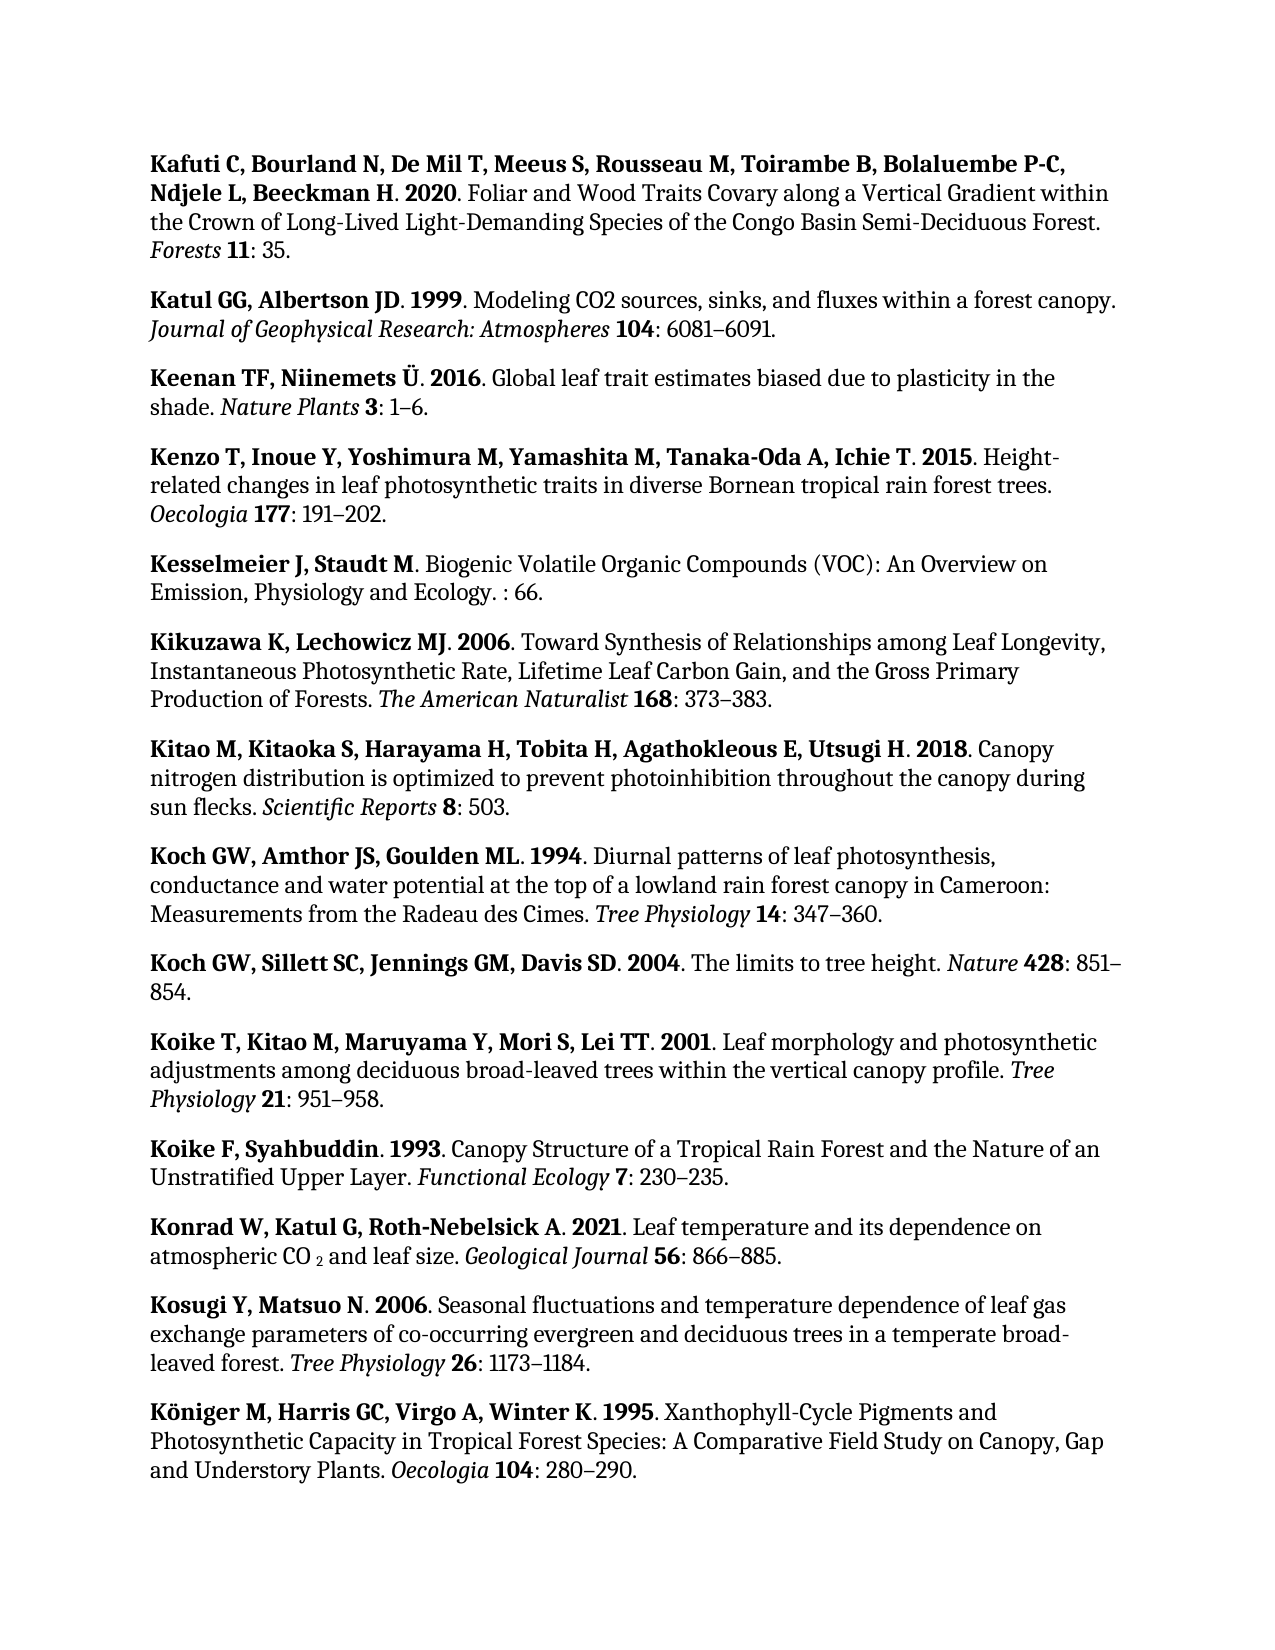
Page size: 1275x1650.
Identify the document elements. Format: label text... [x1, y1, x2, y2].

text Kesselmeier J, Staudt M. Biogenic Volatile Organic Compounds (VOC): An Overview on Emission, Physiology and Ecology. : 66. [150, 549, 1125, 607]
text Koch GW, Sillett SC, Jennings GM, Davis SD. 2004. The limits to tree height. Nature 428: 851–854. [150, 949, 1125, 1007]
text Keenan TF, Niinemets Ü. 2016. Global leaf trait estimates biased due to plasticity in the shade. Nature Plants 3: 1–6. [150, 364, 1125, 422]
text Koike F, Syahbuddin. 1993. Canopy Structure of a Tropical Rain Forest and the Nature of an Unstratified Upper Layer. Functional Ecology 7: 230–235. [150, 1134, 1125, 1192]
text Katul GG, Albertson JD. 1999. Modeling CO2 sources, sinks, and fluxes within a forest canopy. Journal of Geophysical Research: Atmospheres 104: 6081–6091. [150, 286, 1125, 343]
text Kosugi Y, Matsuo N. 2006. Seasonal fluctuations and temperature dependence of leaf gas exchange parameters of co-occurring evergreen and deciduous trees in a temperate broad-leaved forest. Tree Physiology 26: 1173–1184. [150, 1291, 1125, 1377]
text Kafuti C, Bourland N, De Mil T, Meeus S, Rousseau M, Toirambe B, Bolaluembe P-C, Ndjele L, Beeckman H. 2020. Foliar and Wood Traits Covary along a Vertical Gradient within the Crown of Long-Lived Light-Demanding Species of the Congo Basin Semi-Deciduous Forest. Forests 11: 35. [150, 150, 1125, 265]
text Kitao M, Kitaoka S, Harayama H, Tobita H, Agathokleous E, Utsugi H. 2018. Canopy nitrogen distribution is optimized to prevent photoinhibition throughout the canopy during sun flecks. Scientific Reports 8: 503. [150, 735, 1125, 821]
text Koike T, Kitao M, Maruyama Y, Mori S, Lei TT. 2001. Leaf morphology and photosynthetic adjustments among deciduous broad-leaved trees within the vertical canopy profile. Tree Physiology 21: 951–958. [150, 1027, 1125, 1114]
text Kikuzawa K, Lechowicz MJ. 2006. Toward Synthesis of Relationships among Leaf Longevity, Instantaneous Photosynthetic Rate, Lifetime Leaf Carbon Gain, and the Gross Primary Production of Forests. The American Naturalist 168: 373–383. [150, 628, 1125, 714]
text Königer M, Harris GC, Virgo A, Winter K. 1995. Xanthophyll-Cycle Pigments and Photosynthetic Capacity in Tropical Forest Species: A Comparative Field Study on Canopy, Gap and Understory Plants. Oecologia 104: 280–290. [150, 1398, 1125, 1484]
text Konrad W, Katul G, Roth‐Nebelsick A. 2021. Leaf temperature and its dependence on atmospheric CO 2 and leaf size. Geological Journal 56: 866–885. [150, 1213, 1125, 1270]
text Kenzo T, Inoue Y, Yoshimura M, Yamashita M, Tanaka-Oda A, Ichie T. 2015. Height-related changes in leaf photosynthetic traits in diverse Bornean tropical rain forest trees. Oecologia 177: 191–202. [150, 442, 1125, 529]
text Koch GW, Amthor JS, Goulden ML. 1994. Diurnal patterns of leaf photosynthesis, conductance and water potential at the top of a lowland rain forest canopy in Cameroon: Measurements from the Radeau des Cimes. Tree Physiology 14: 347–360. [150, 842, 1125, 928]
